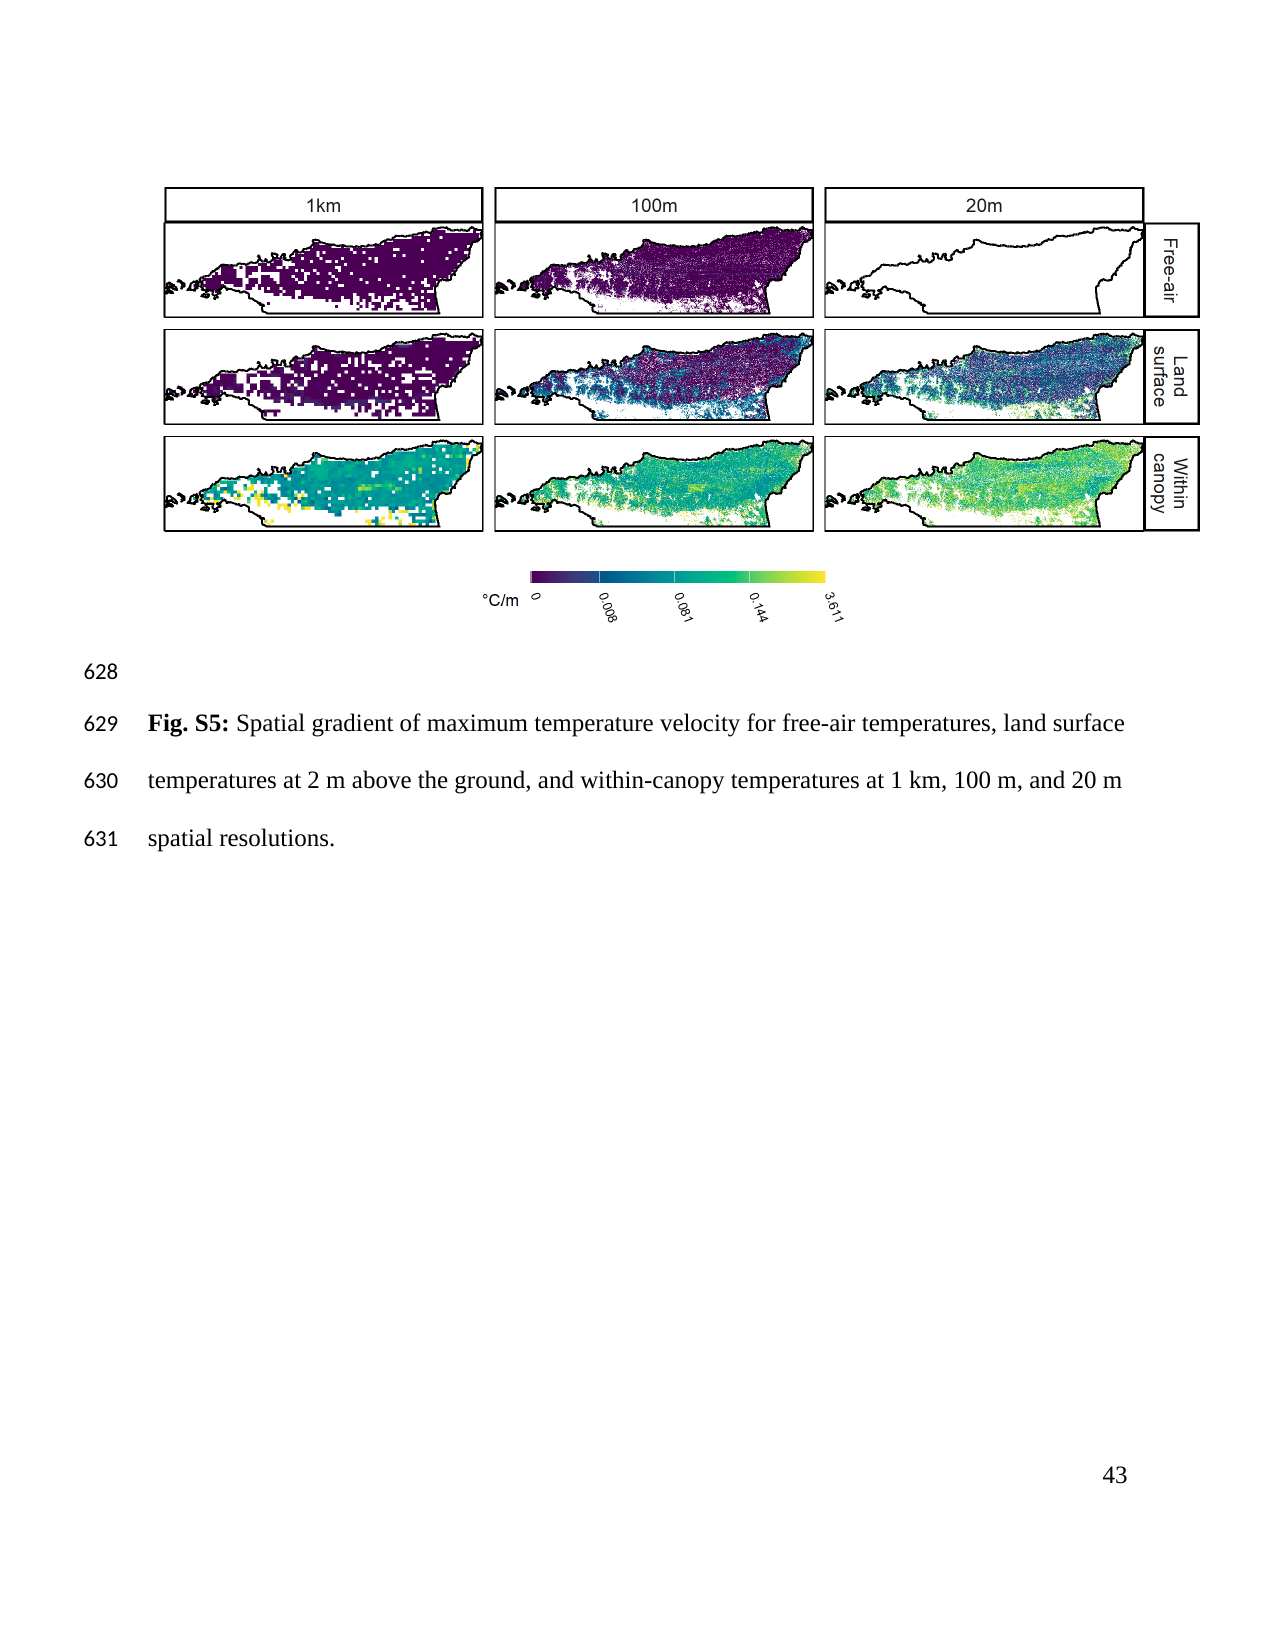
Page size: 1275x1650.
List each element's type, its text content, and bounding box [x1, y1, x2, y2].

picture [147, 147, 1211, 679]
text Fig. S5: Spatial gradient of maximum temperature velocity for free-air temperatures, land surface temperatures at 2 m above the ground, and within-canopy temperatures at 1 km, 100 m, and 20 m spatial resolutions. [148, 708, 1127, 852]
